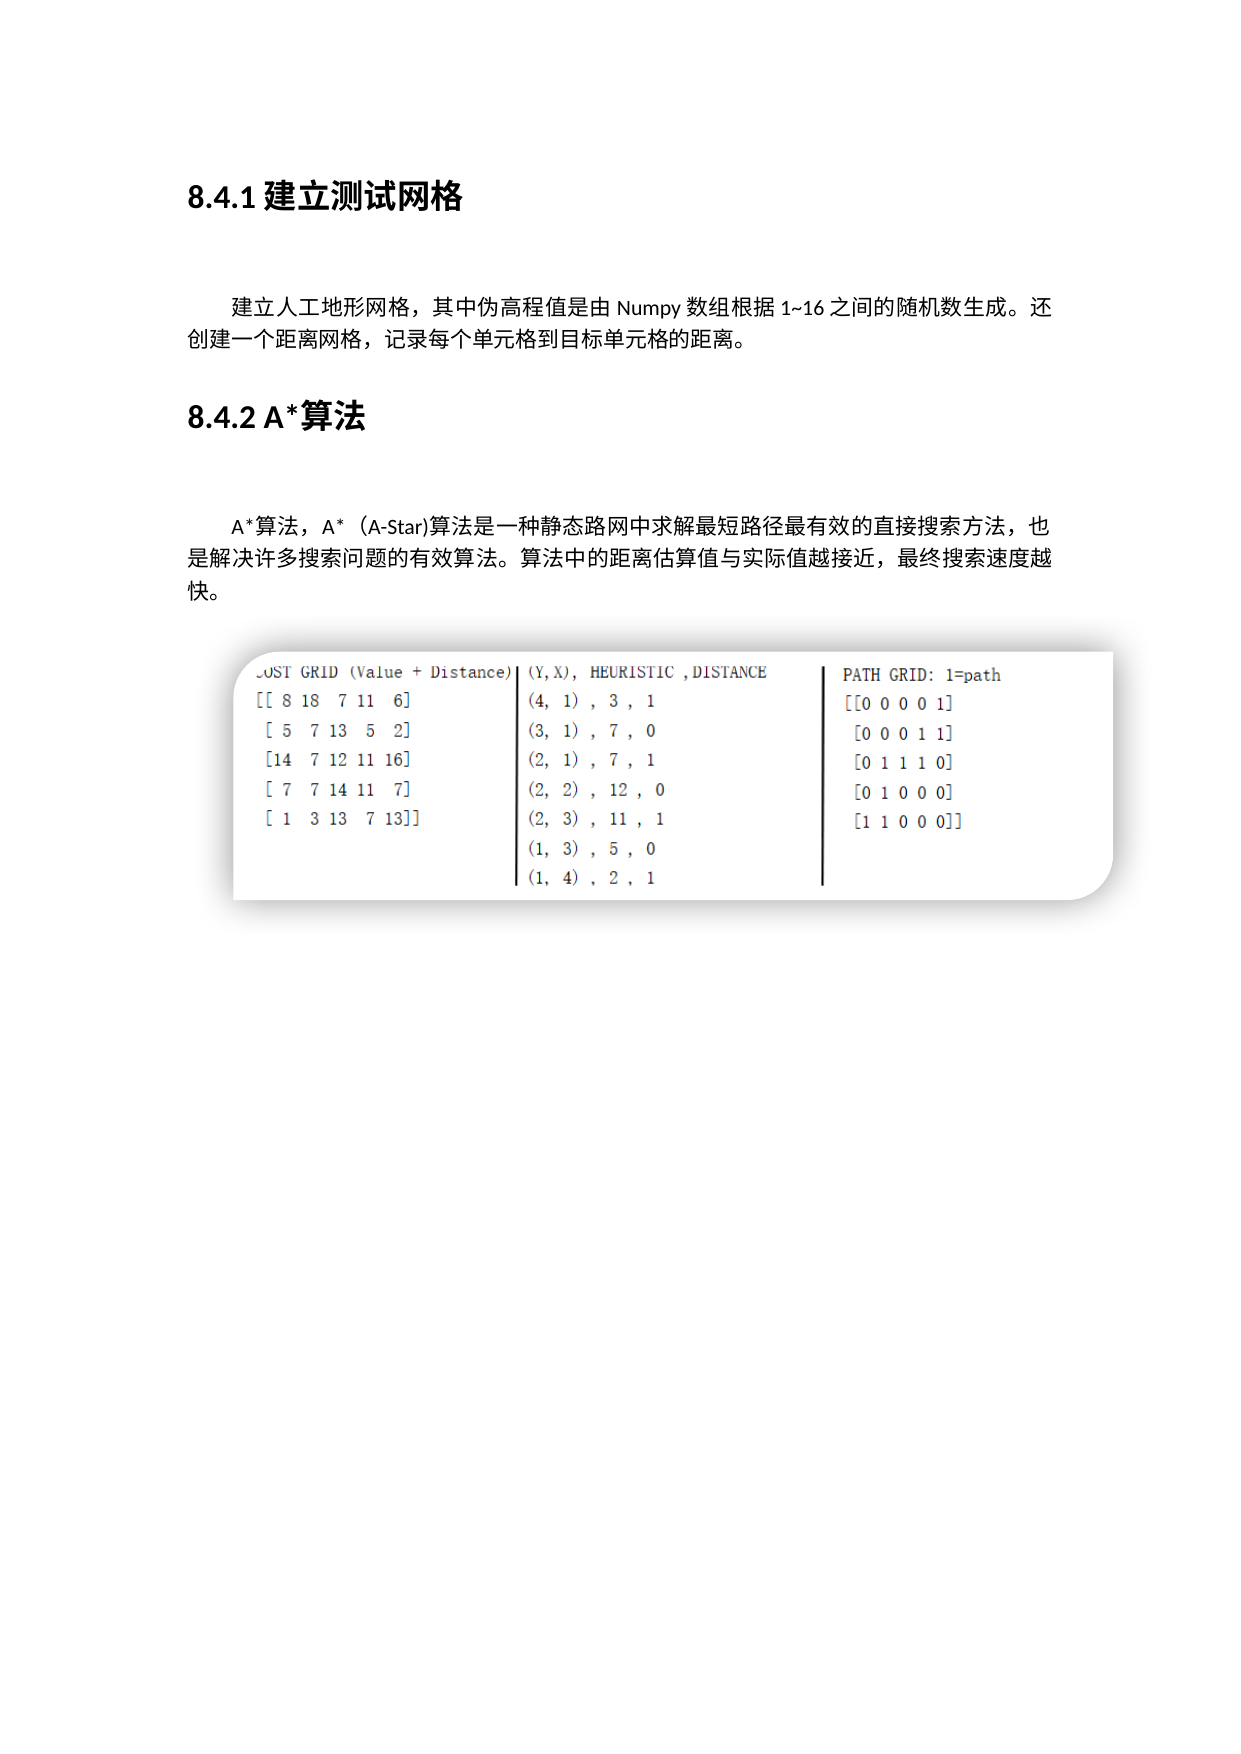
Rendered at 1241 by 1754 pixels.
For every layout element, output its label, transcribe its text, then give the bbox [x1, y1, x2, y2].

picture [248, 667, 1098, 885]
text 建立人工地形网格，其中伪高程值是由Numpy数组根据1~16之间的随机数生成。还创建一个距离网格，记录每个单元格到目标单元格的距离。 [187, 289, 1053, 354]
subtitle 8.4.1 建立测试网格 [187, 162, 1053, 227]
text A*算法，A*（A-Star)算法是一种静态路网中求解最短路径最有效的直接搜索方法，也是解决许多搜索问题的有效算法。算法中的距离估算值与实际值越接近，最终搜索速度越快。 [187, 508, 1053, 606]
subtitle 8.4.2 A*算法 [187, 381, 1053, 446]
